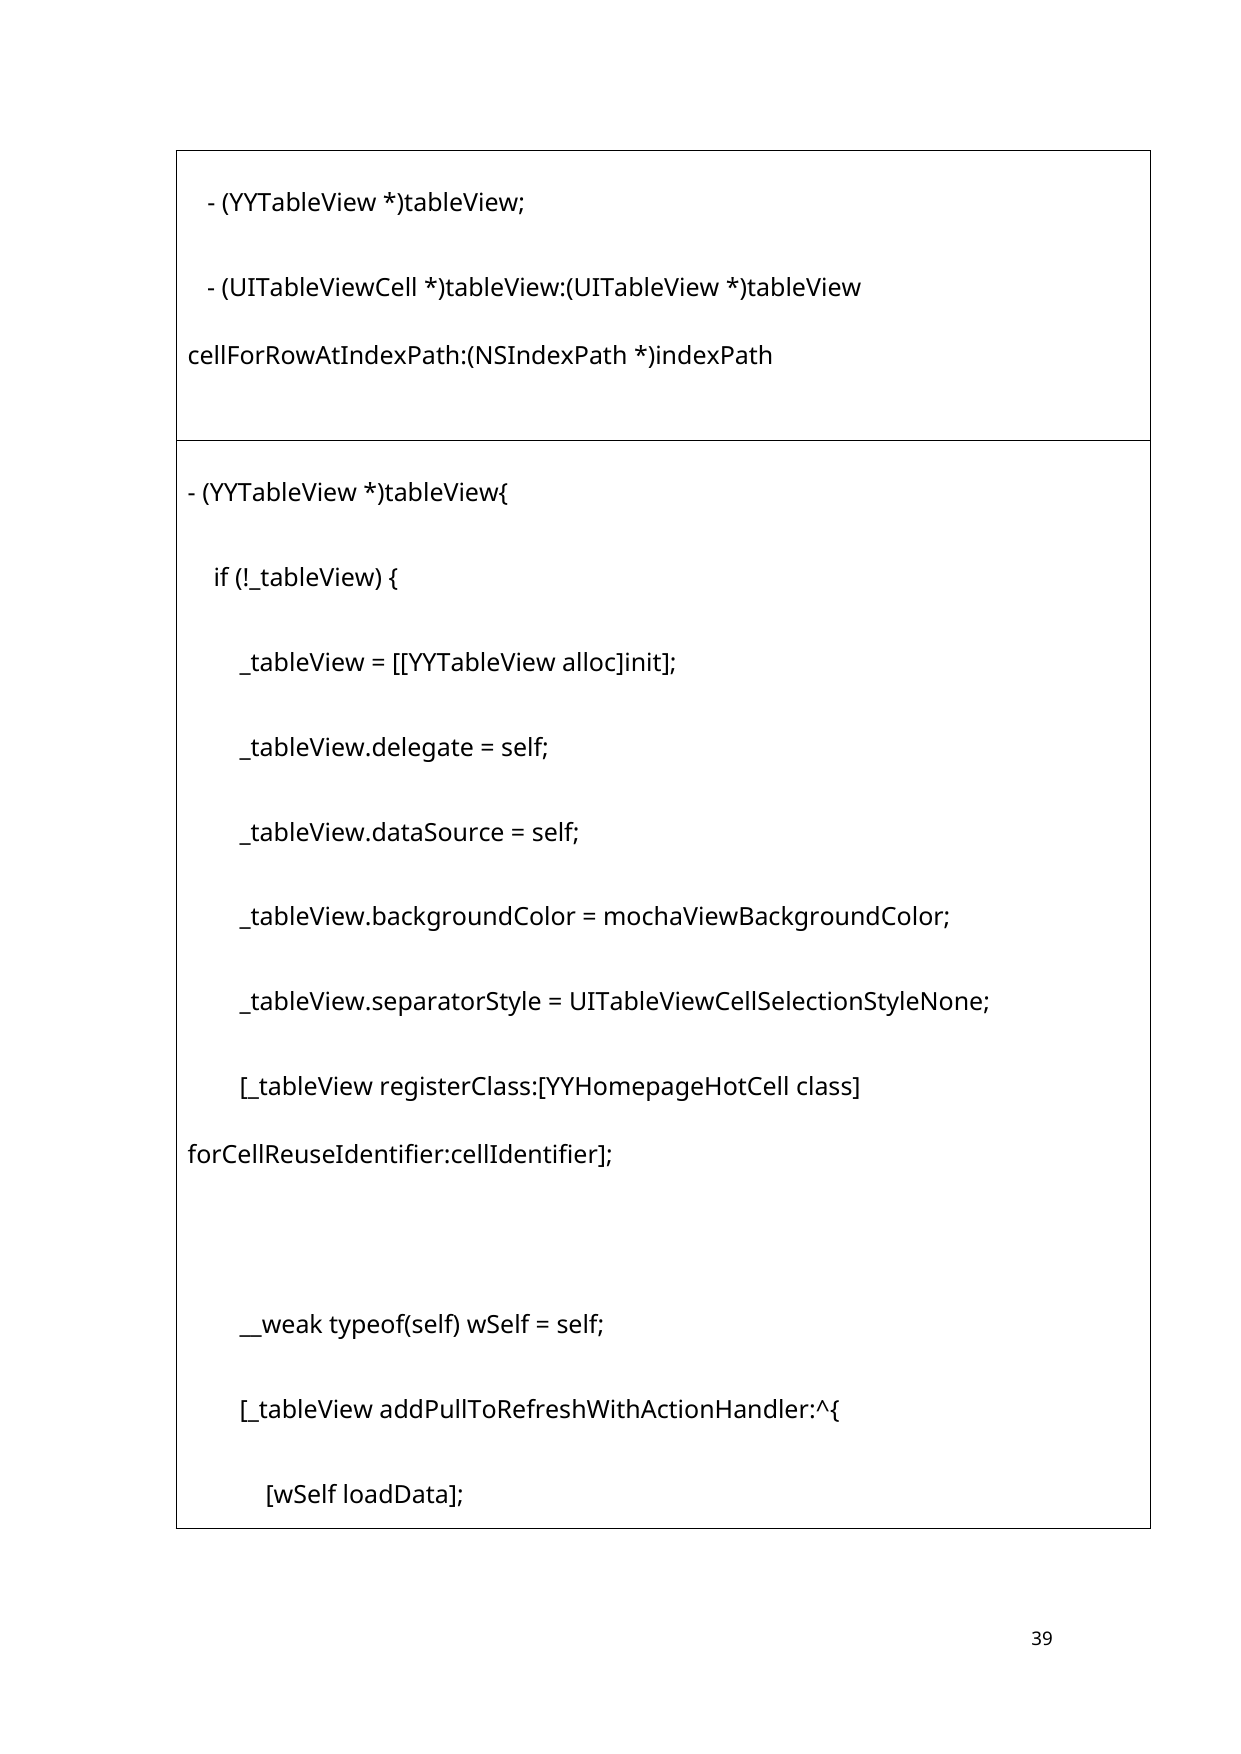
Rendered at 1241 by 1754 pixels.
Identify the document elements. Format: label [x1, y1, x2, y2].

table_cell [177, 151, 1150, 440]
table_cell [177, 441, 1150, 1527]
